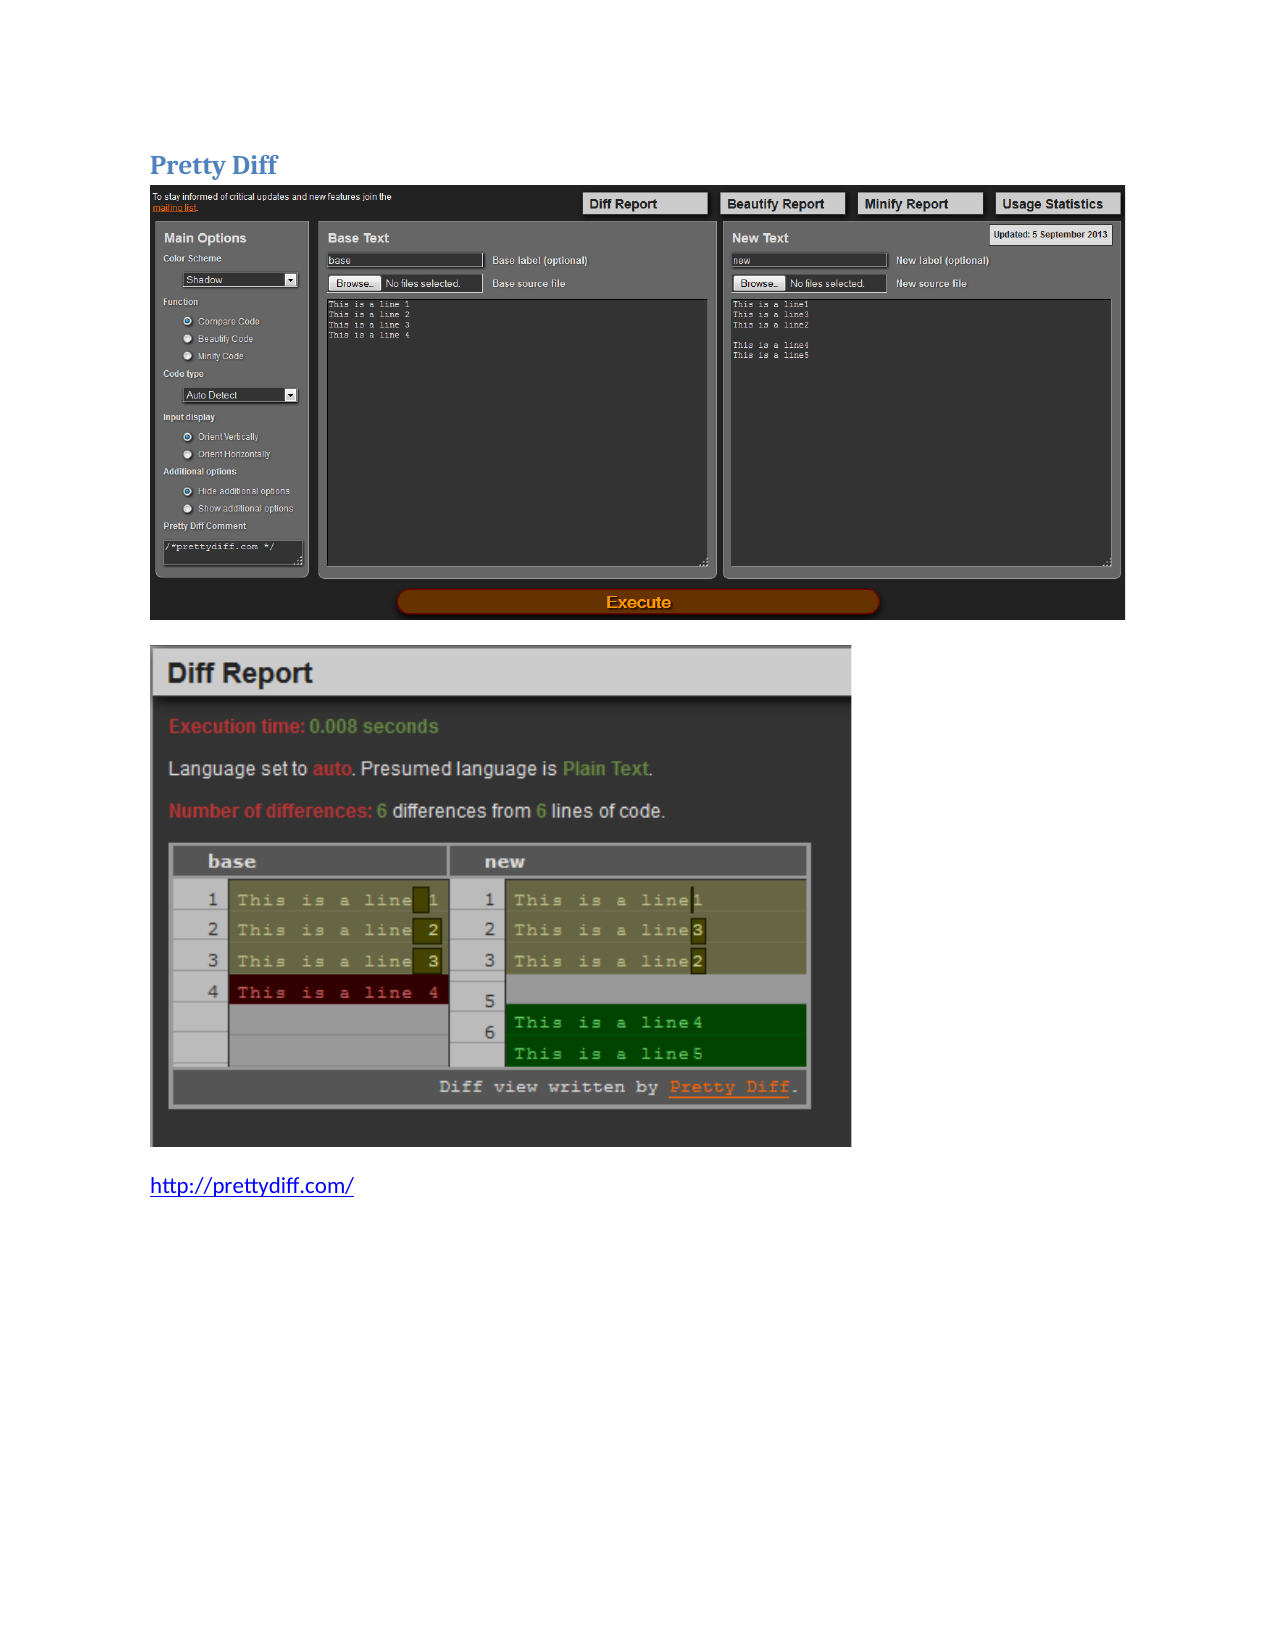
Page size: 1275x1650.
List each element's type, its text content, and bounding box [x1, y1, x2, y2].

picture [150, 185, 1125, 620]
picture [150, 645, 852, 1147]
subtitle Pretty Diff [150, 150, 1125, 181]
text http://prettydiff.com/ [150, 1172, 1125, 1199]
